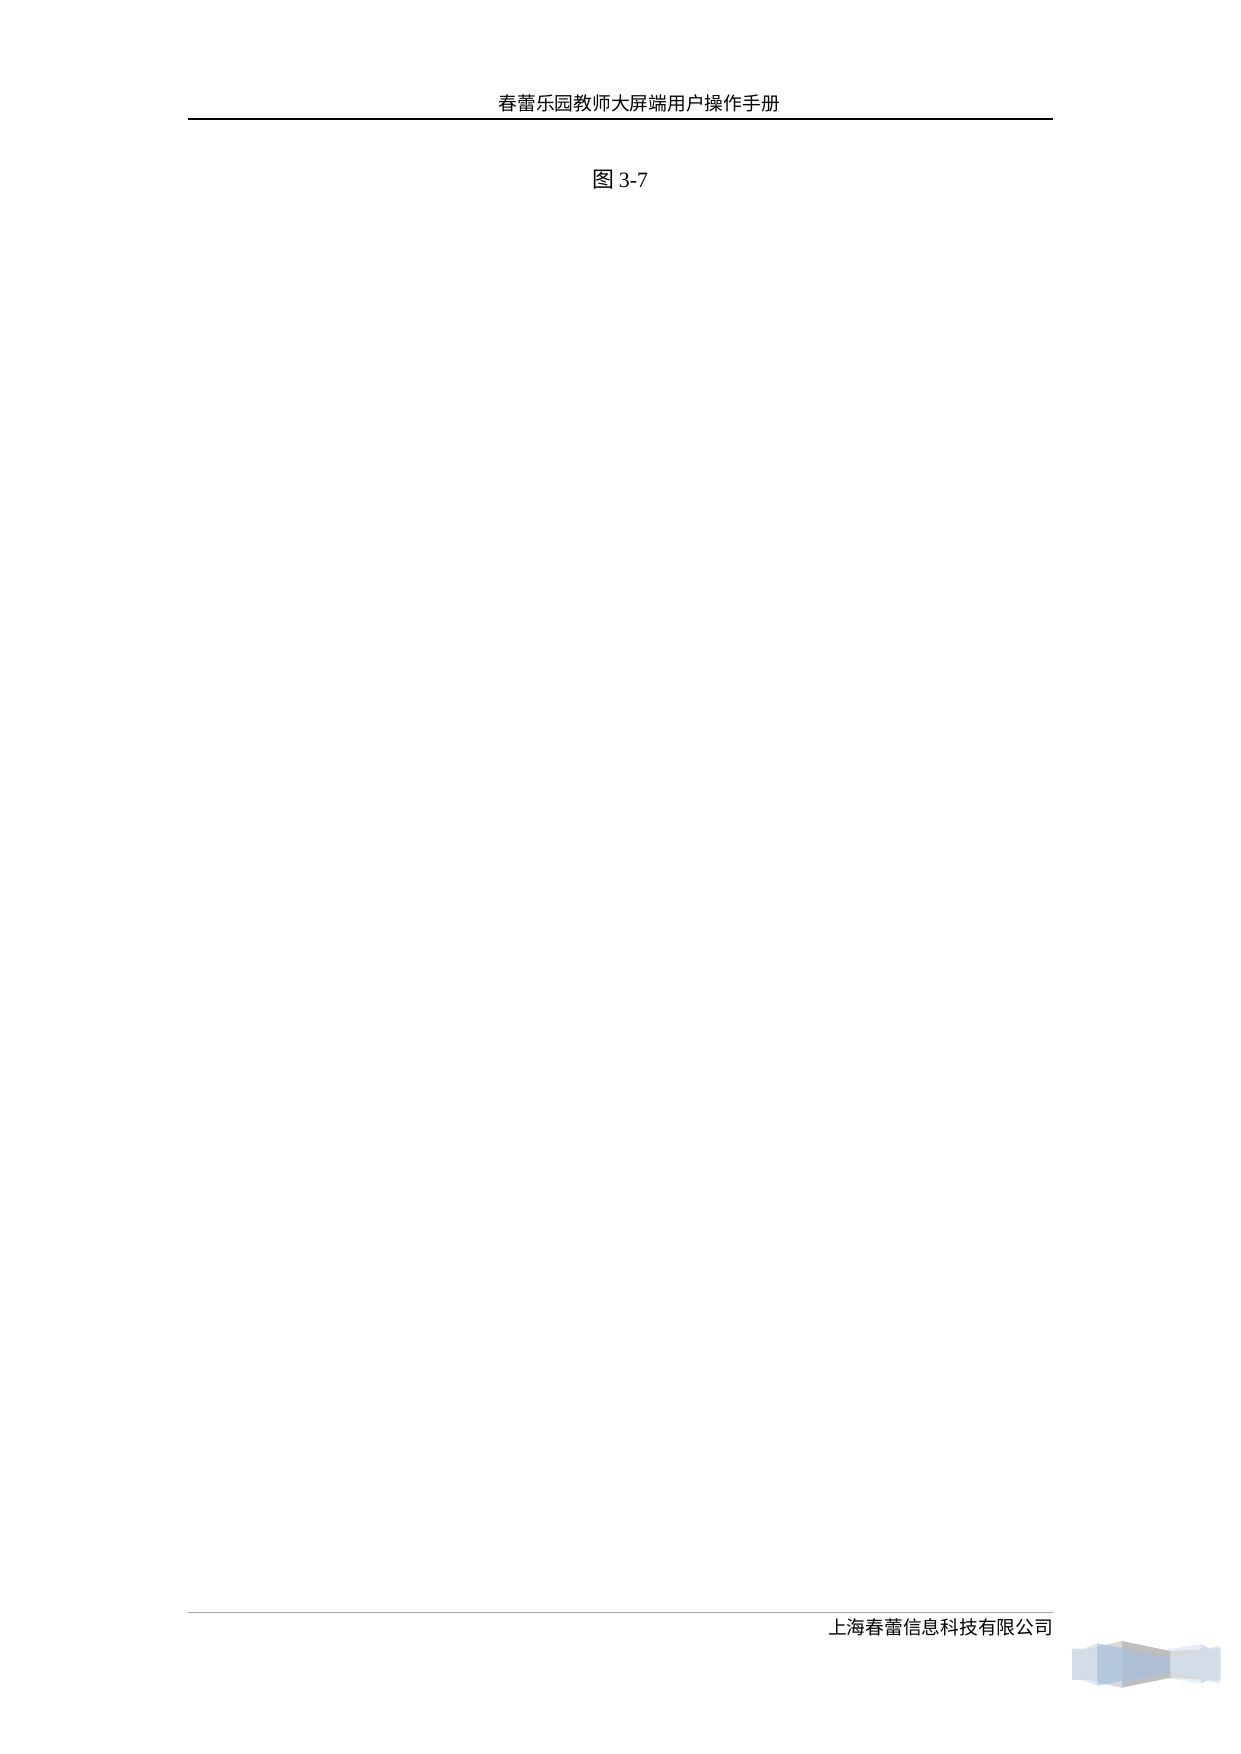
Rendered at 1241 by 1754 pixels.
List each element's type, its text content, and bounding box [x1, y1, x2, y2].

text 图3-7 [187, 162, 1053, 194]
